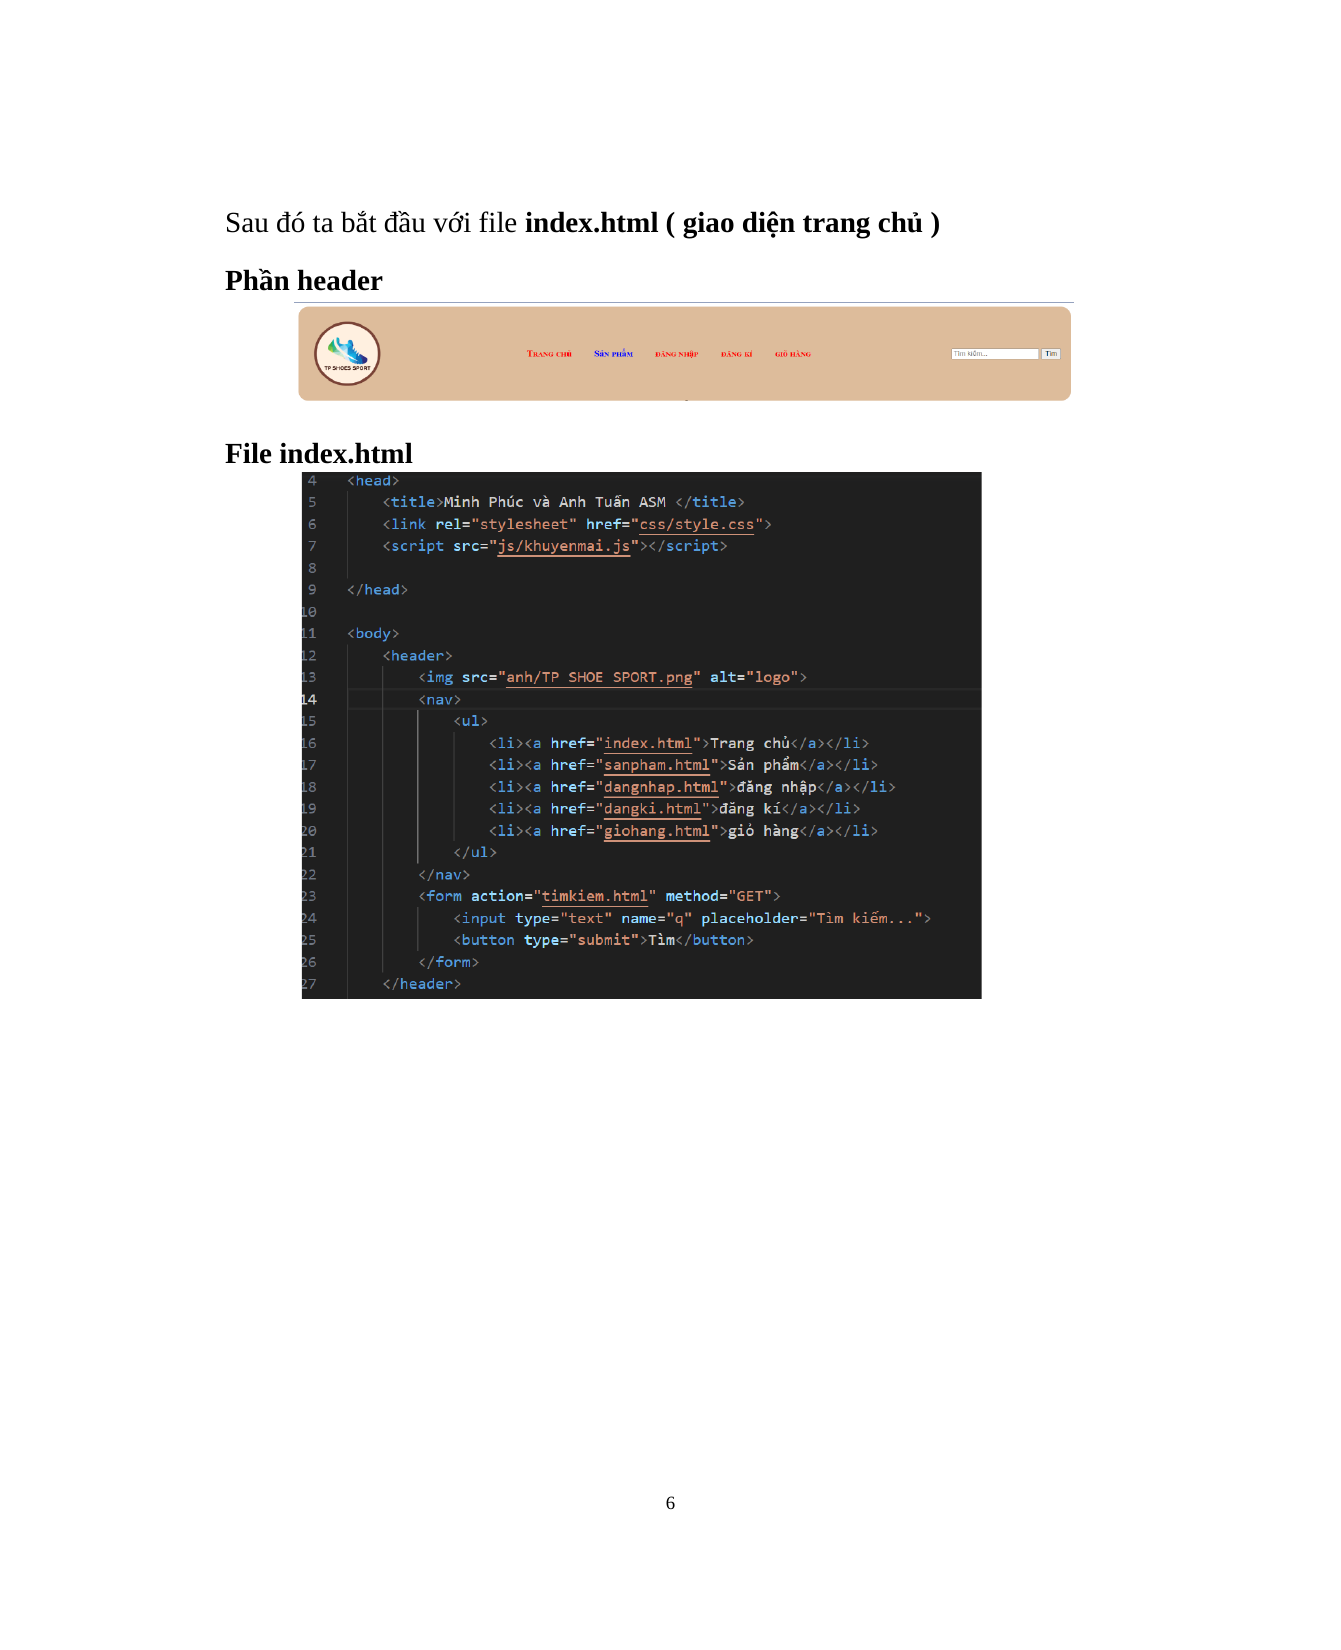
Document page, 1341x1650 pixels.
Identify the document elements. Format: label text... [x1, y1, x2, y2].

text File index.html [150, 436, 1191, 470]
picture [294, 302, 1074, 401]
text Phần header [150, 263, 1191, 297]
picture [301, 472, 982, 999]
text Sau đó ta bắt đầu với file index.html ( giao diện trang chủ ) [150, 205, 1191, 239]
